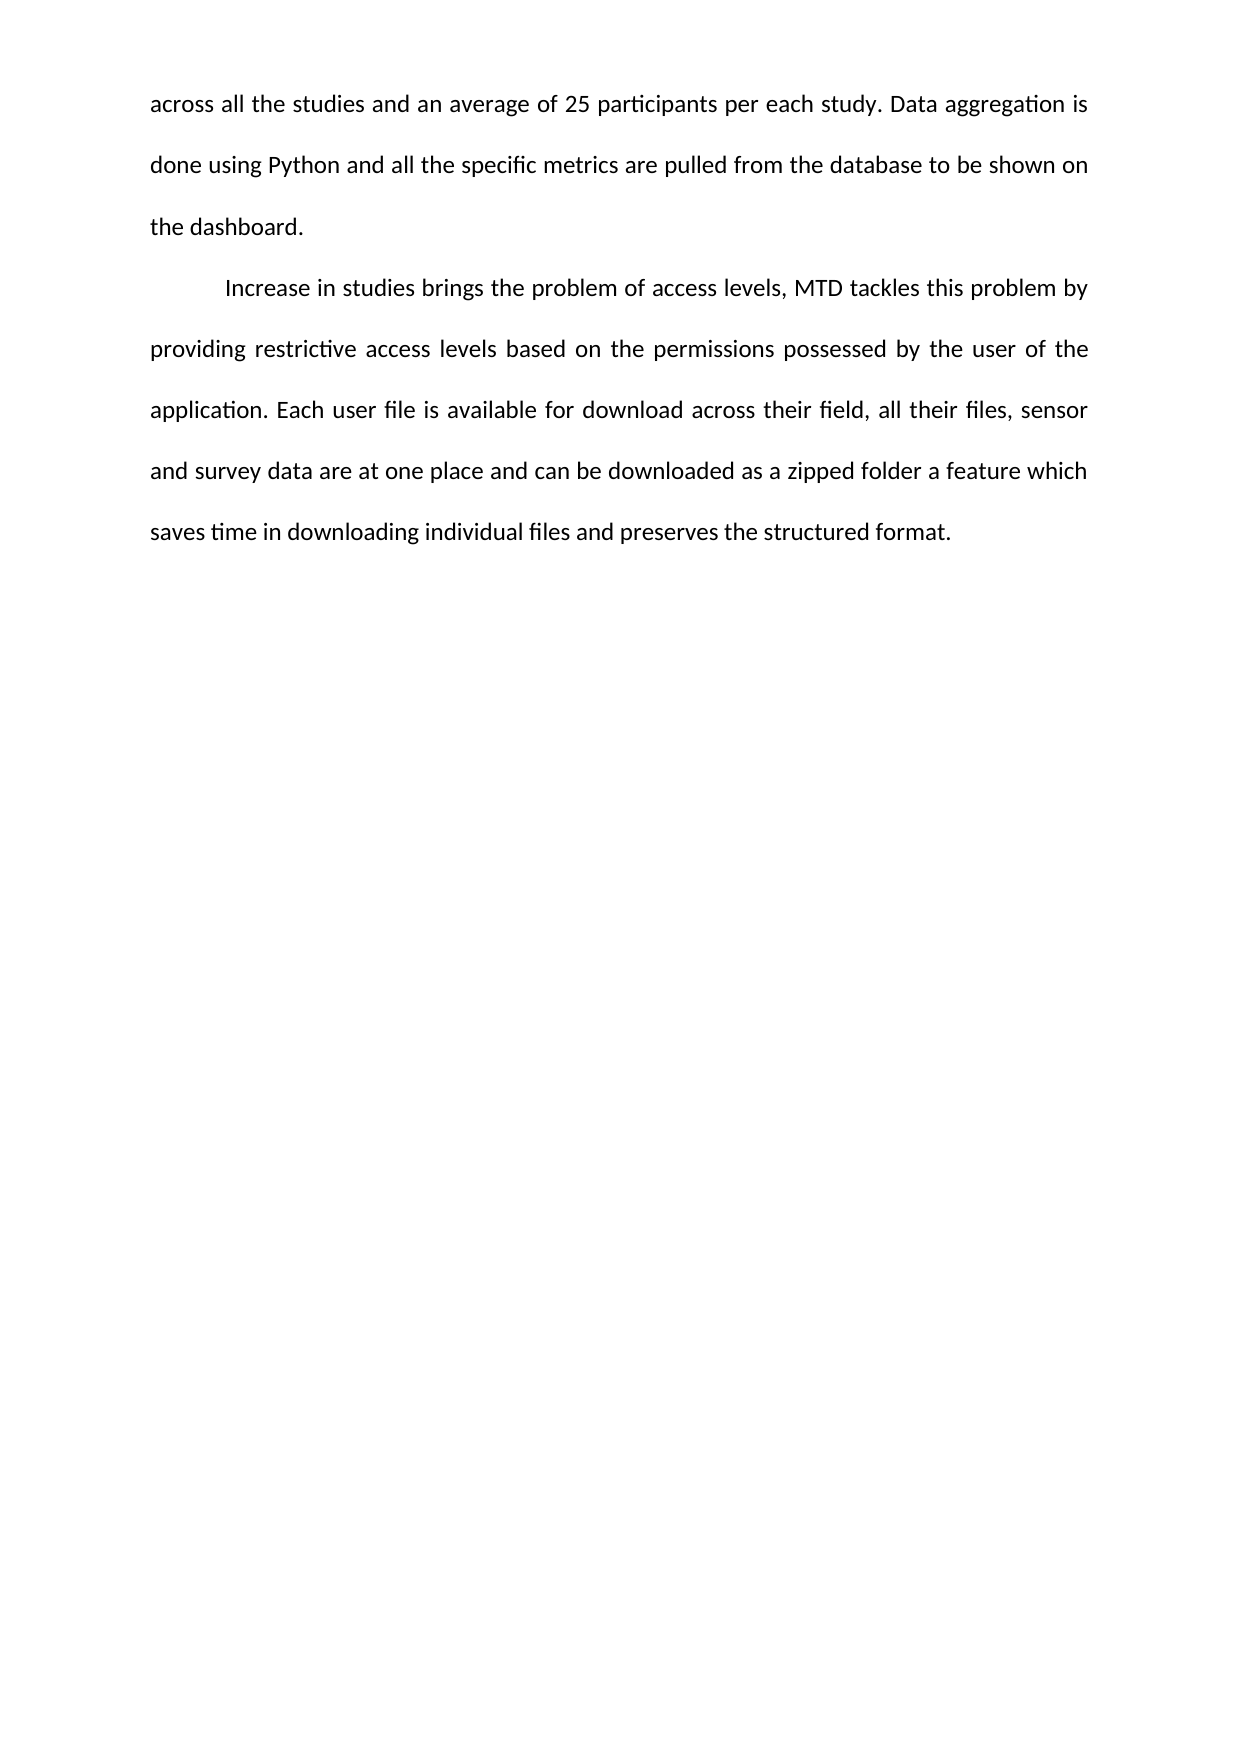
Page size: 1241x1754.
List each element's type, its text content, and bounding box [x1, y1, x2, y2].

text Increase in studies brings the problem of access levels, MTD tackles this problem by providing restrictive access levels based on the permissions possessed by the user of the application. Each user file is available for download across their field, all their files, sensor and survey data are at one place and can be downloaded as a zipped folder a feature which saves time in downloading individual files and preserves the structured format. [150, 272, 1090, 546]
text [150, 89, 1090, 241]
